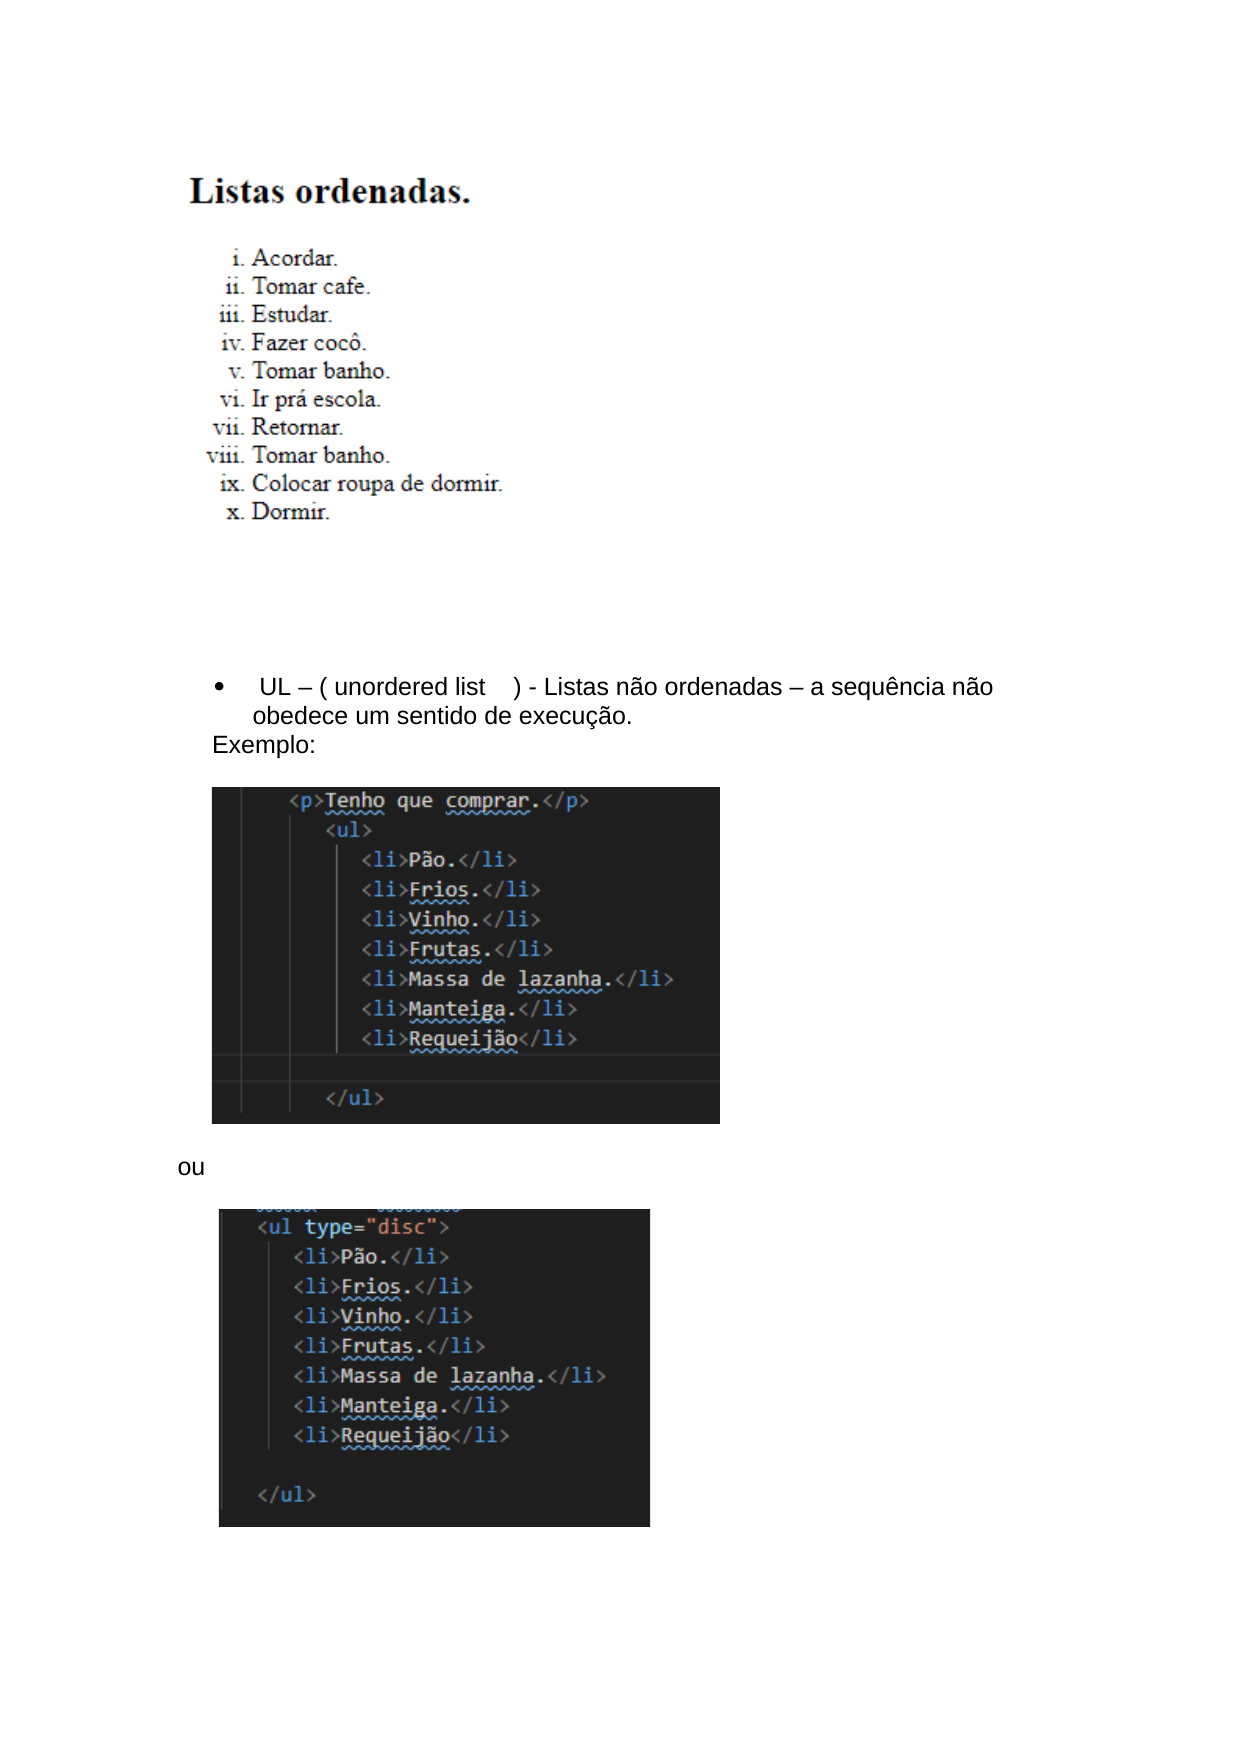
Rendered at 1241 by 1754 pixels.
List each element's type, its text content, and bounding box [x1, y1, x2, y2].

text ou [177, 1152, 1063, 1181]
picture [218, 1209, 651, 1527]
list UL – ( unordered list ) - Listas não ordenadas – a sequência não obedece um sentido de execução. [215, 672, 1063, 730]
picture [177, 147, 540, 557]
picture [211, 787, 720, 1124]
text Exemplo: [177, 730, 1063, 758]
